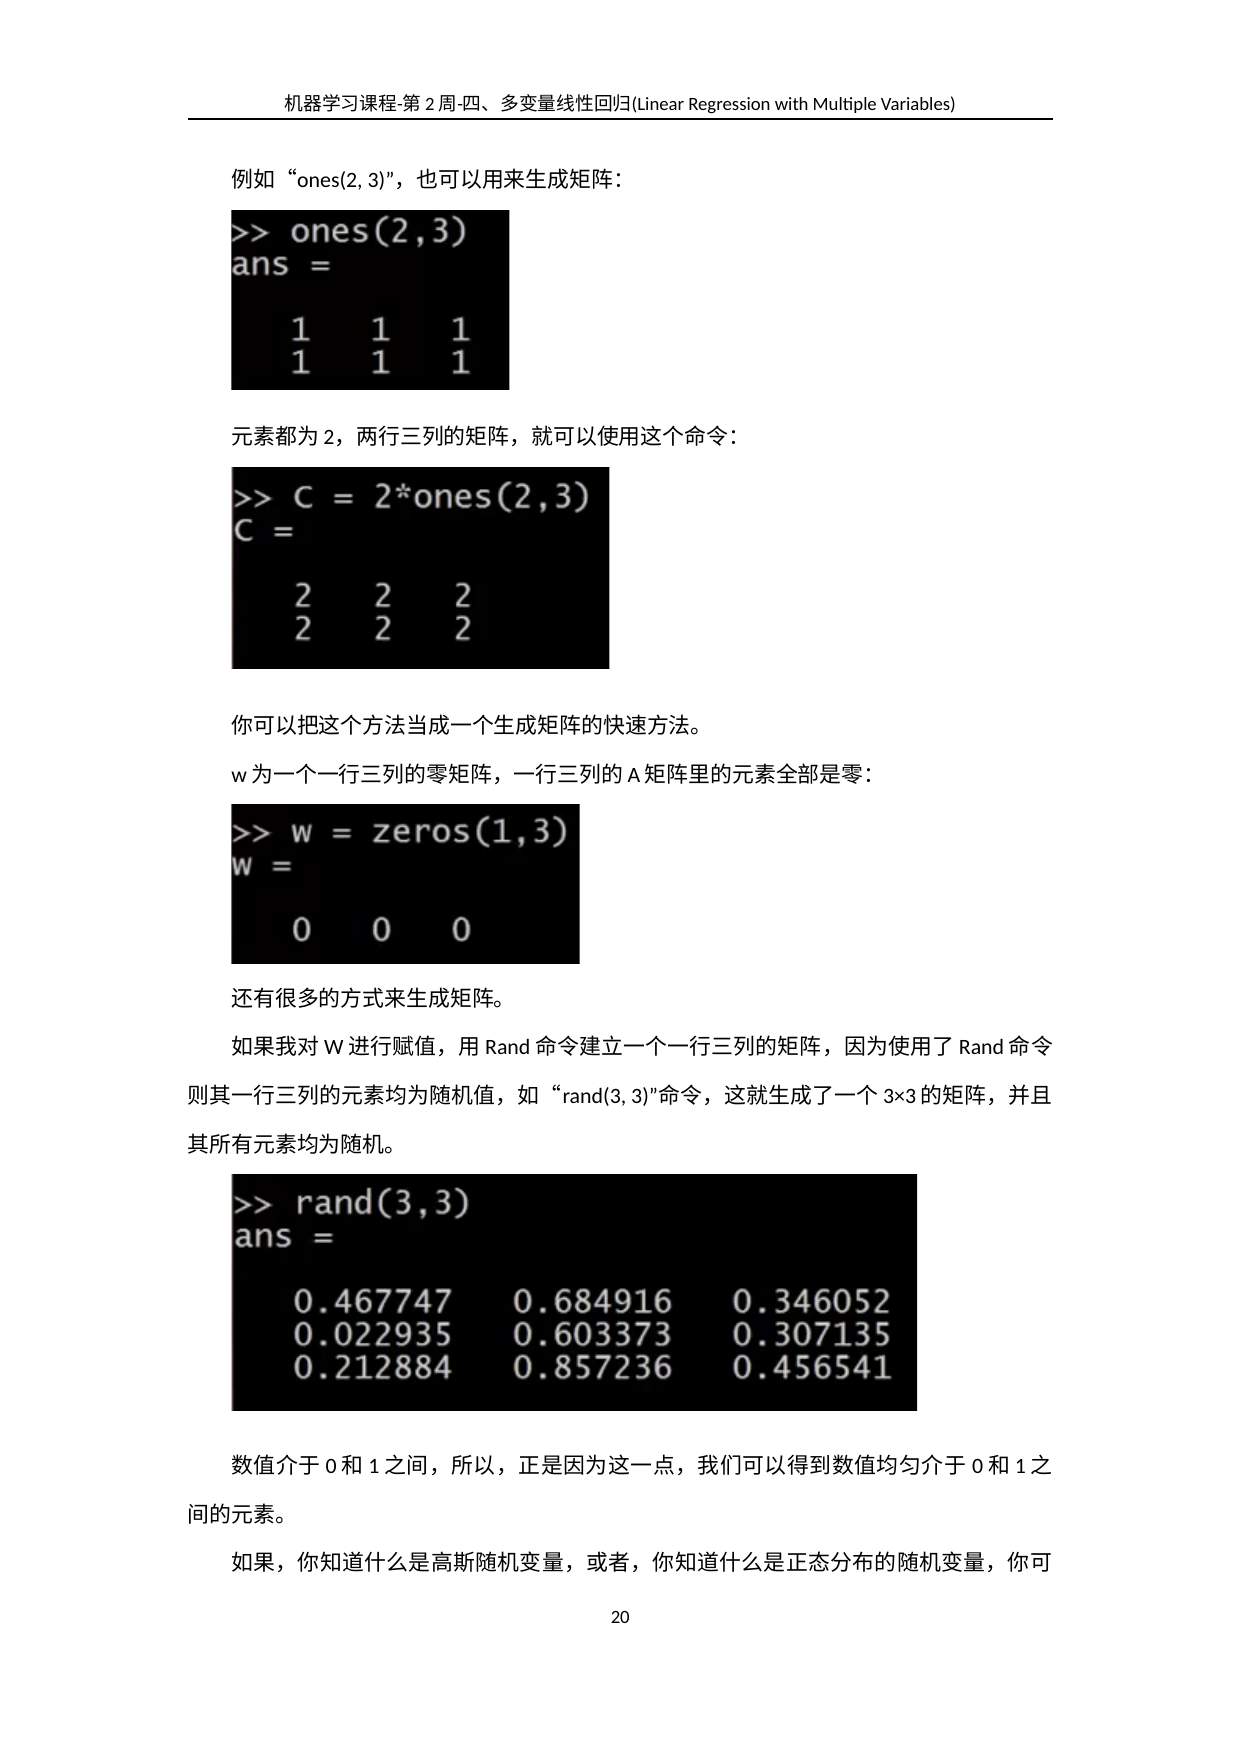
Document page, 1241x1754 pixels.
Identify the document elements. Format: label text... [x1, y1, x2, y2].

text 数值介于0和1之间，所以，正是因为这一点，我们可以得到数值均匀介于0和1之间的元素。 [187, 1448, 1053, 1529]
picture [231, 804, 580, 964]
text w为一个一行三列的零矩阵，一行三列的A矩阵里的元素全部是零： [187, 756, 1053, 789]
picture [231, 1174, 918, 1411]
text 元素都为2，两行三列的矩阵，就可以使用这个命令： [187, 419, 1053, 451]
picture [231, 210, 510, 390]
picture [231, 467, 610, 669]
text 如果我对W进行赋值，用Rand命令建立一个一行三列的矩阵，因为使用了Rand命令，则其一行三列的元素均为随机值，如“rand(3, 3)”命令，这就生成了一个3×3的矩阵，并且其所有元素均为随机。 [187, 1029, 1053, 1159]
text 还有很多的方式来生成矩阵。 [187, 980, 1053, 1013]
text 例如“ones(2, 3)”，也可以用来生成矩阵： [187, 162, 1053, 194]
text 你可以把这个方法当成一个生成矩阵的快速方法。 [187, 708, 1053, 740]
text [187, 1545, 1053, 1577]
